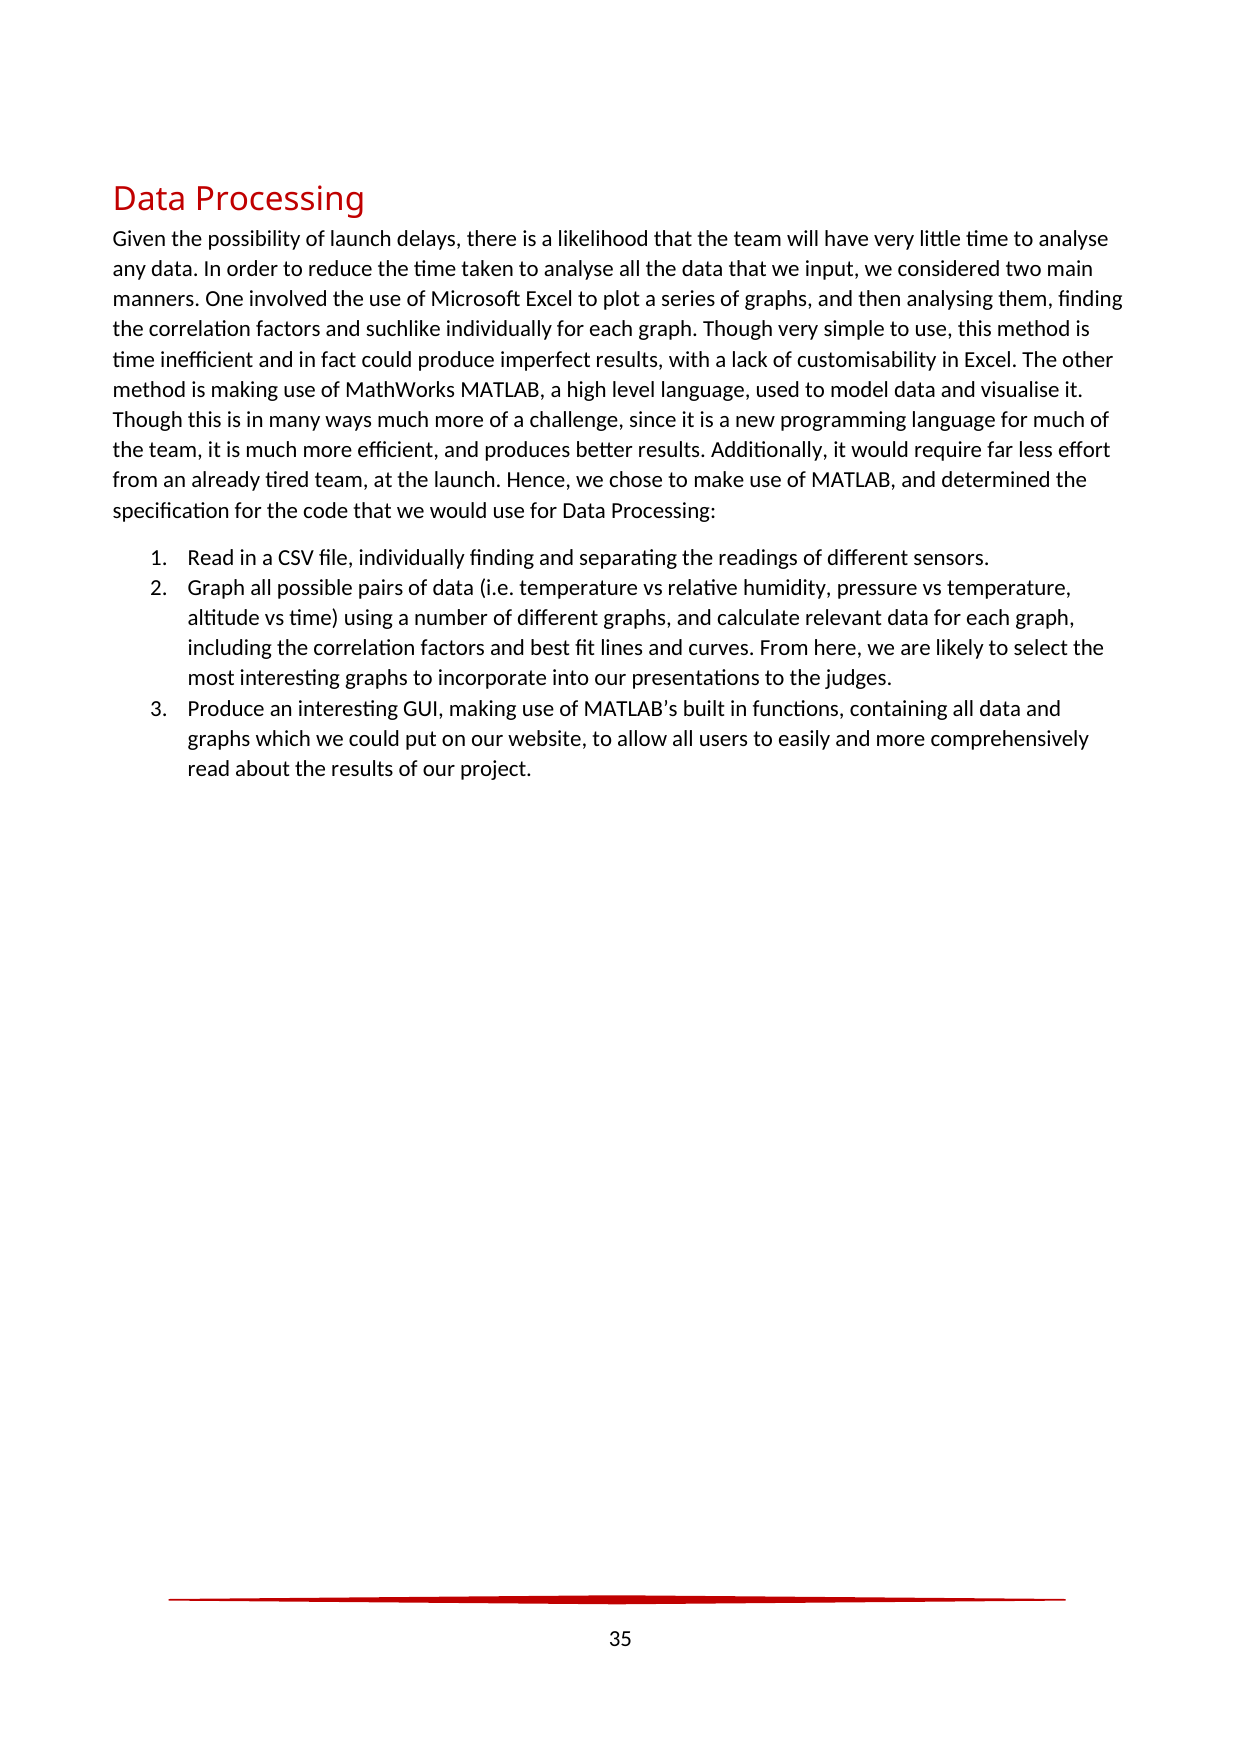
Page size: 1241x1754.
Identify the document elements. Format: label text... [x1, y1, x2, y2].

list Produce an interesting GUI, making use of MATLAB’s built in functions, containing all data and graphs which we could put on our website, to allow all users to easily and more comprehensively read about the results of our project. [150, 694, 1128, 782]
text Given the possibility of launch delays, there is a likelihood that the team will have very little time to analyse any data. In order to reduce the time taken to analyse all the data that we input, we considered two main manners. One involved the use of Microsoft Excel to plot a series of graphs, and then analysing them, finding the correlation factors and suchlike individually for each graph. Though very simple to use, this method is time inefficient and in fact could produce imperfect results, with a lack of customisability in Excel. The other method is making use of MathWorks MATLAB, a high level language, used to model data and visualise it. Though this is in many ways much more of a challenge, since it is a new programming language for much of the team, it is much more efficient, and produces better results. Additionally, it would require far less effort from an already tired team, at the launch. Hence, we chose to make use of MATLAB, and determined the specification for the code that we would use for Data Processing: [112, 224, 1128, 524]
subtitle Data Processing [112, 175, 1128, 220]
list Graph all possible pairs of data (i.e. temperature vs relative humidity, pressure vs temperature, altitude vs time) using a number of different graphs, and calculate relevant data for each graph, including the correlation factors and best fit lines and curves. From here, we are likely to select the most interesting graphs to incorporate into our presentations to the judges. [150, 573, 1128, 692]
list Read in a CSV file, individually finding and separating the readings of different sensors. [150, 543, 1128, 571]
